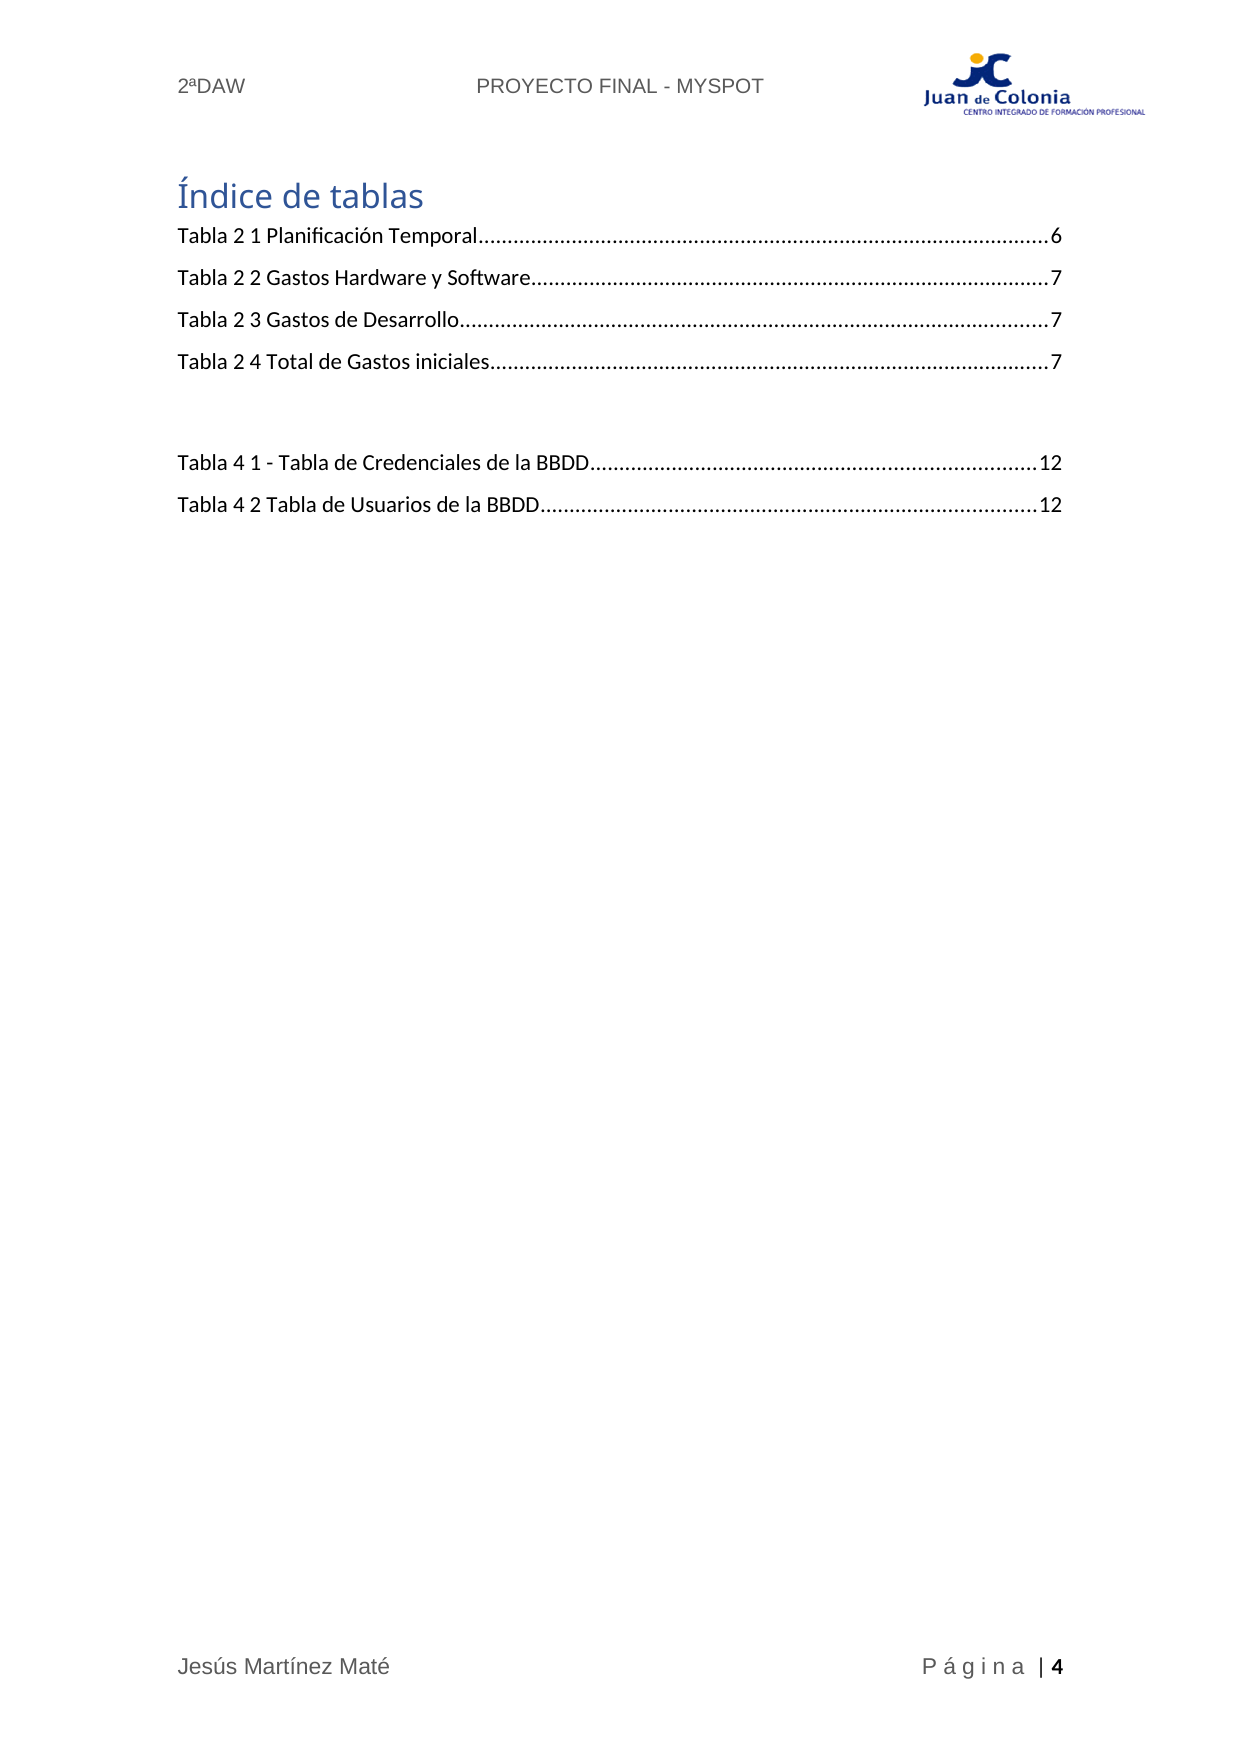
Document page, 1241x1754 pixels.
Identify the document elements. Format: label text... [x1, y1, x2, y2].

text Tabla 2 3 Gastos de Desarrollo 7 [177, 306, 1063, 333]
picture [916, 46, 1154, 119]
text Tabla 2 4 Total de Gastos iniciales 7 [177, 347, 1063, 376]
text Tabla 4 1 - Tabla de Credenciales de la BBDD 12 [177, 448, 1063, 476]
text Tabla 2 2 Gastos Hardware y Software 7 [177, 263, 1063, 292]
text Tabla 2 1 Planificación Temporal 6 [177, 222, 1063, 249]
text Tabla 4 2 Tabla de Usuarios de la BBDD 12 [177, 490, 1063, 518]
